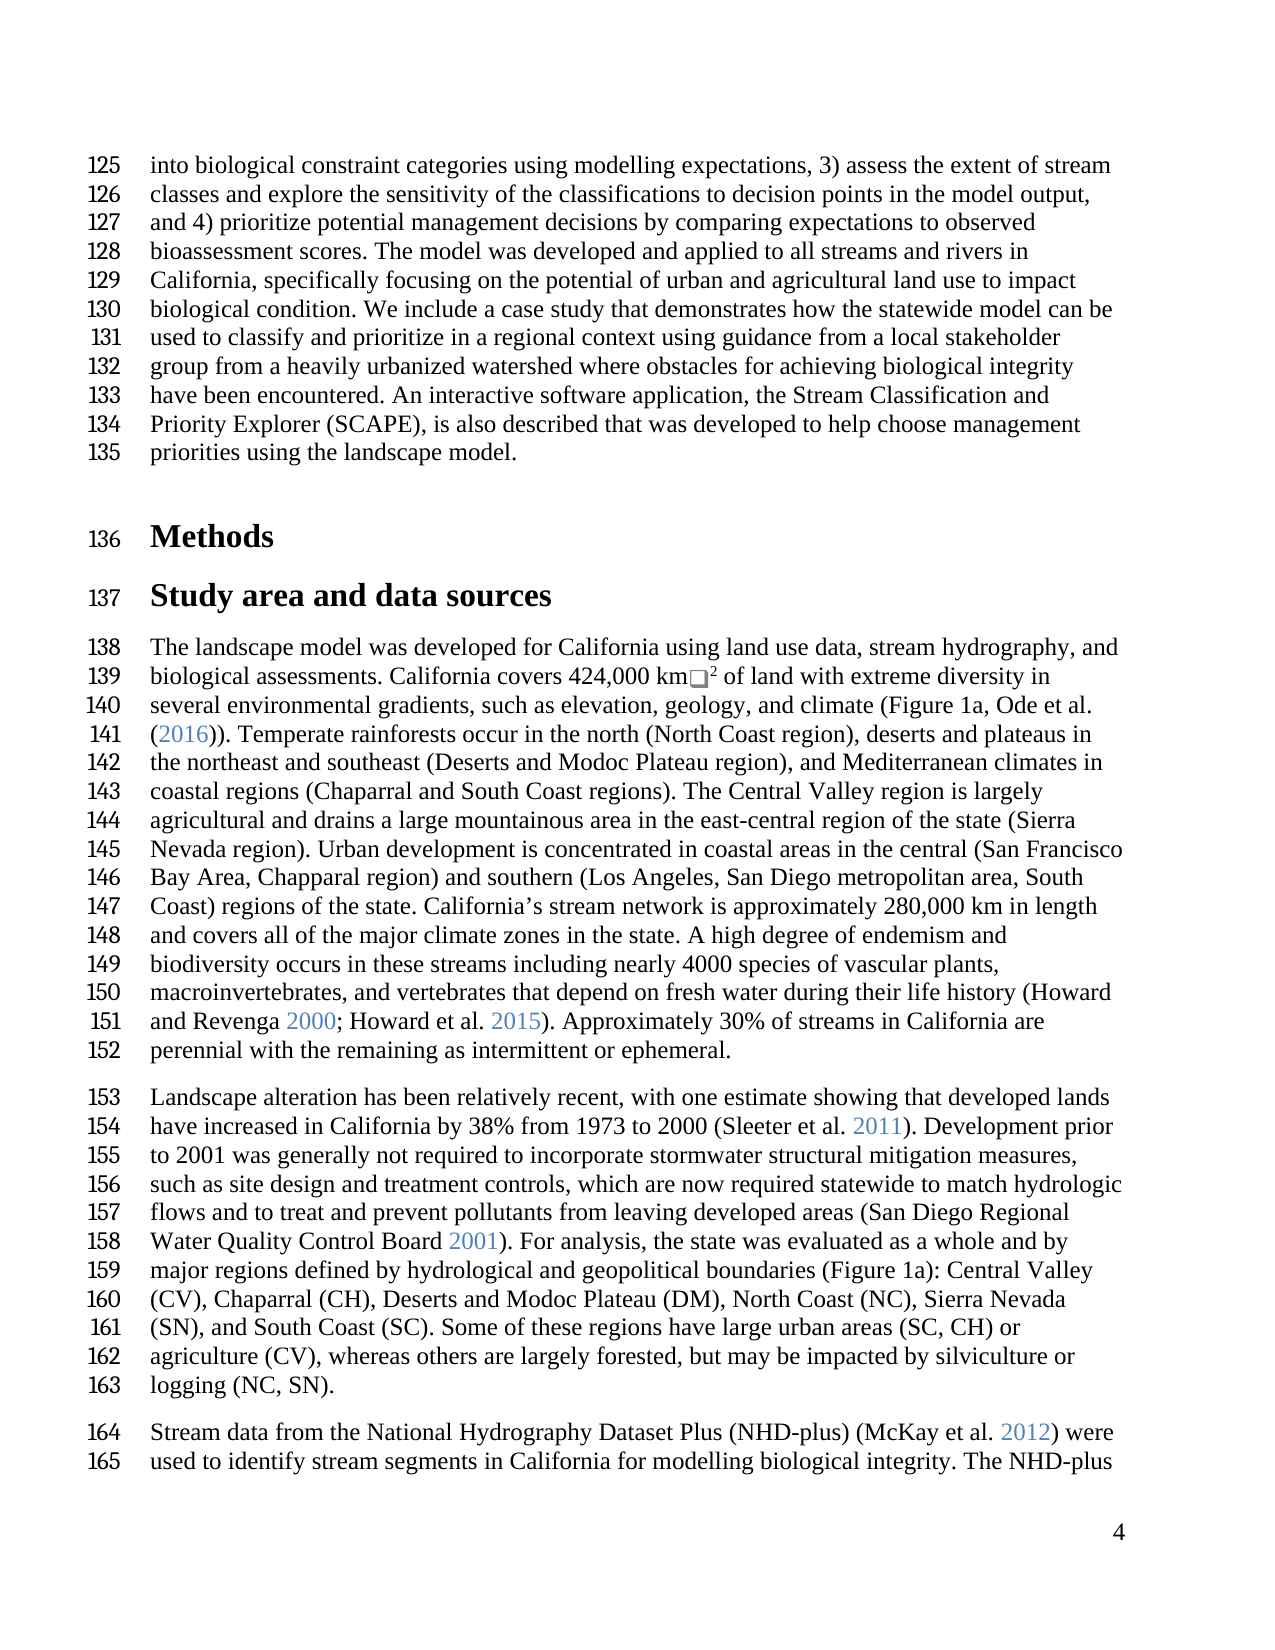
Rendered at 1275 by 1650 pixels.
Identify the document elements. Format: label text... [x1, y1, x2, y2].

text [150, 1417, 1125, 1475]
text Landscape alteration has been relatively recent, with one estimate showing that developed lands have increased in California by 38% from 1973 to 2000 (Sleeter et al. 2011). Development prior to 2001 was generally not required to incorporate stormwater structural mitigation measures, such as site design and treatment controls, which are now required statewide to match hydrologic flows and to treat and prevent pollutants from leaving developed areas (San Diego Regional Water Quality Control Board 2001). For analysis, the state was evaluated as a whole and by major regions defined by hydrological and geopolitical boundaries (Figure 1a): Central Valley (CV), Chaparral (CH), Deserts and Modoc Plateau (DM), North Coast (NC), Sierra Nevada (SN), and South Coast (SC). Some of these regions have large urban areas (SC, CH) or agriculture (CV), whereas others are largely forested, but may be impacted by silviculture or logging (NC, SN). [150, 1082, 1125, 1399]
subtitle Methods [150, 516, 1125, 554]
subtitle Study area and data sources [150, 575, 1125, 614]
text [150, 150, 1125, 466]
text The landscape model was developed for California using land use data, stream hydrography, and biological assessments. California covers 424,000 km of land with extreme diversity in several environmental gradients, such as elevation, geology, and climate (Figure 1a, Ode et al. (2016)). Temperate rainforests occur in the north (North Coast region), deserts and plateaus in the northeast and southeast (Deserts and Modoc Plateau region), and Mediterranean climates in coastal regions (Chaparral and South Coast regions). The Central Valley region is largely agricultural and drains a large mountainous area in the east-central region of the state (Sierra Nevada region). Urban development is concentrated in coastal areas in the central (San Francisco Bay Area, Chapparal region) and southern (Los Angeles, San Diego metropolitan area, South Coast) regions of the state. California’s stream network is approximately 280,000 km in length and covers all of the major climate zones in the state. A high degree of endemism and biodiversity occurs in these streams including nearly 4000 species of vascular plants, macroinvertebrates, and vertebrates that depend on fresh water during their life history (Howard and Revenga 2000; Howard et al. 2015). Approximately 30% of streams in California are perennial with the remaining as intermittent or ephemeral. [150, 632, 1125, 1064]
